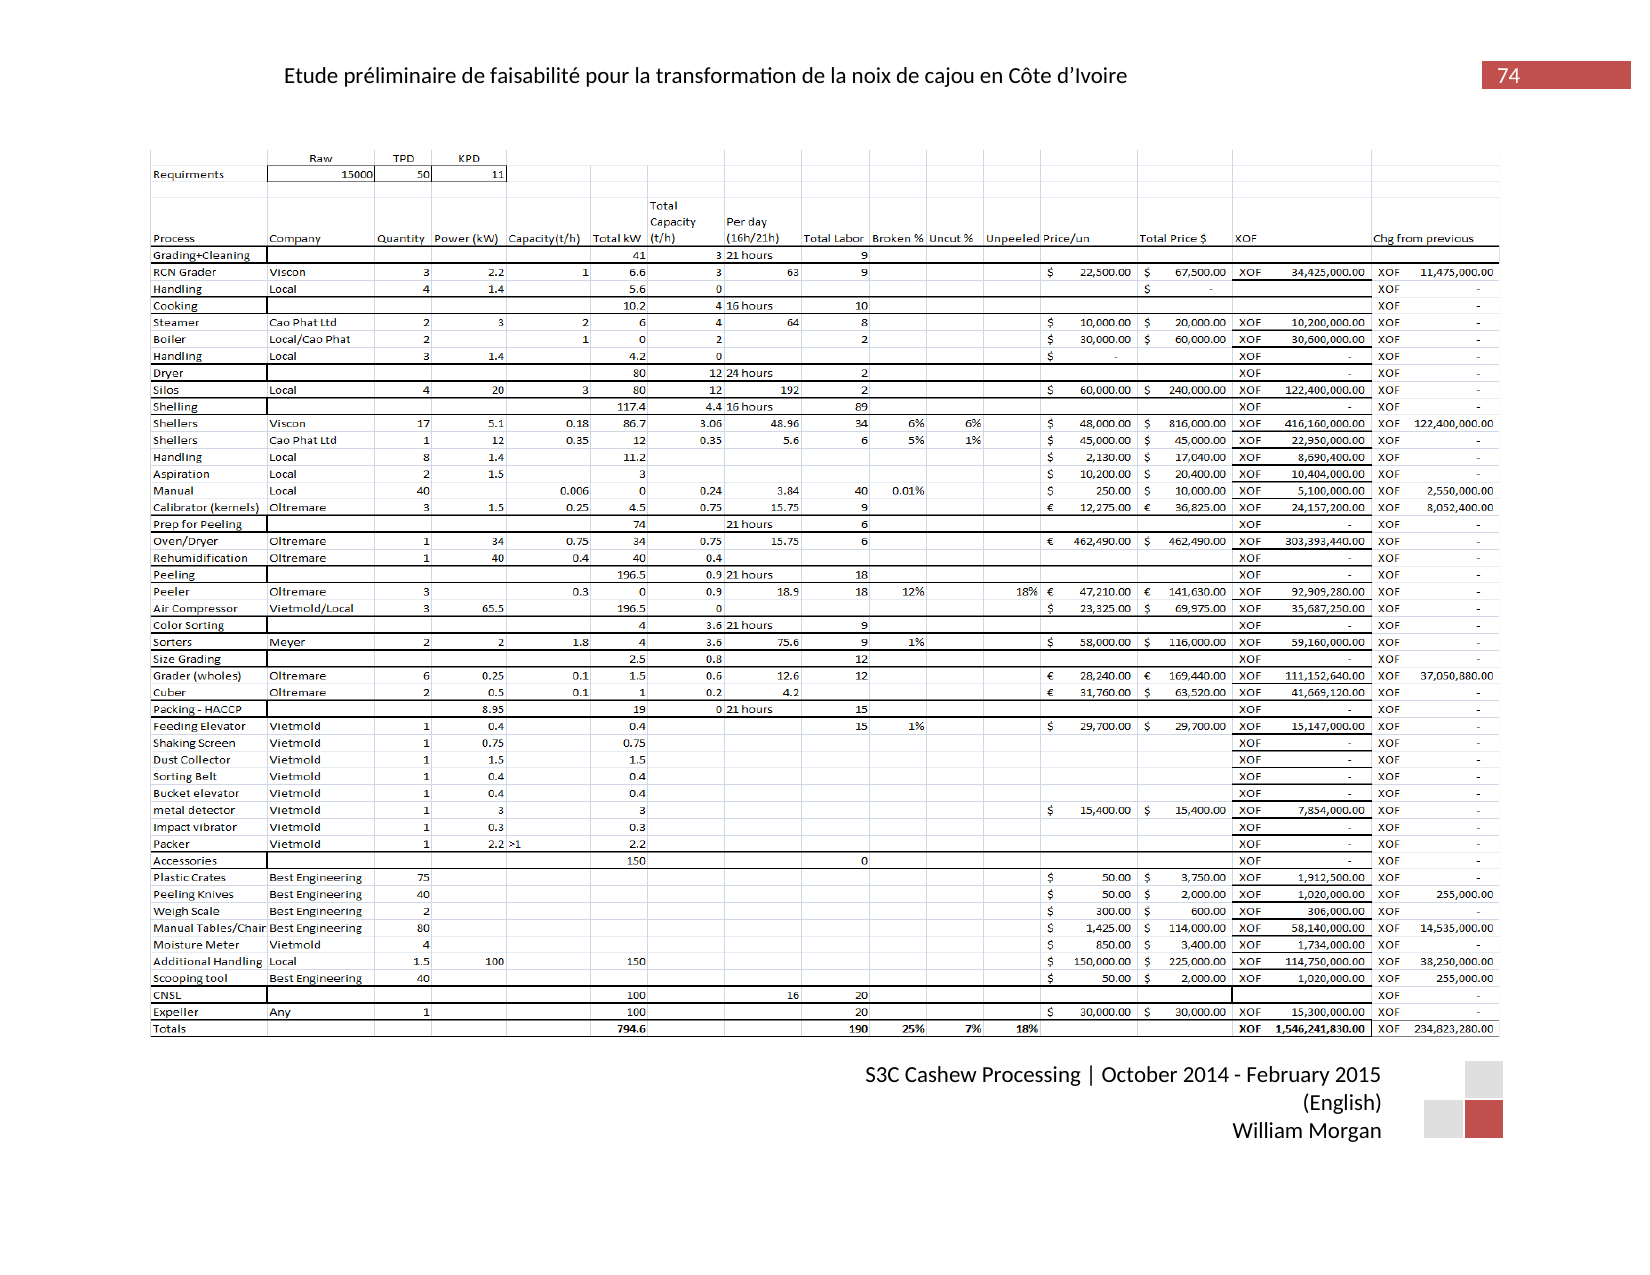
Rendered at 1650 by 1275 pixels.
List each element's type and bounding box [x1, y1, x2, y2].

picture [150, 150, 1500, 1037]
